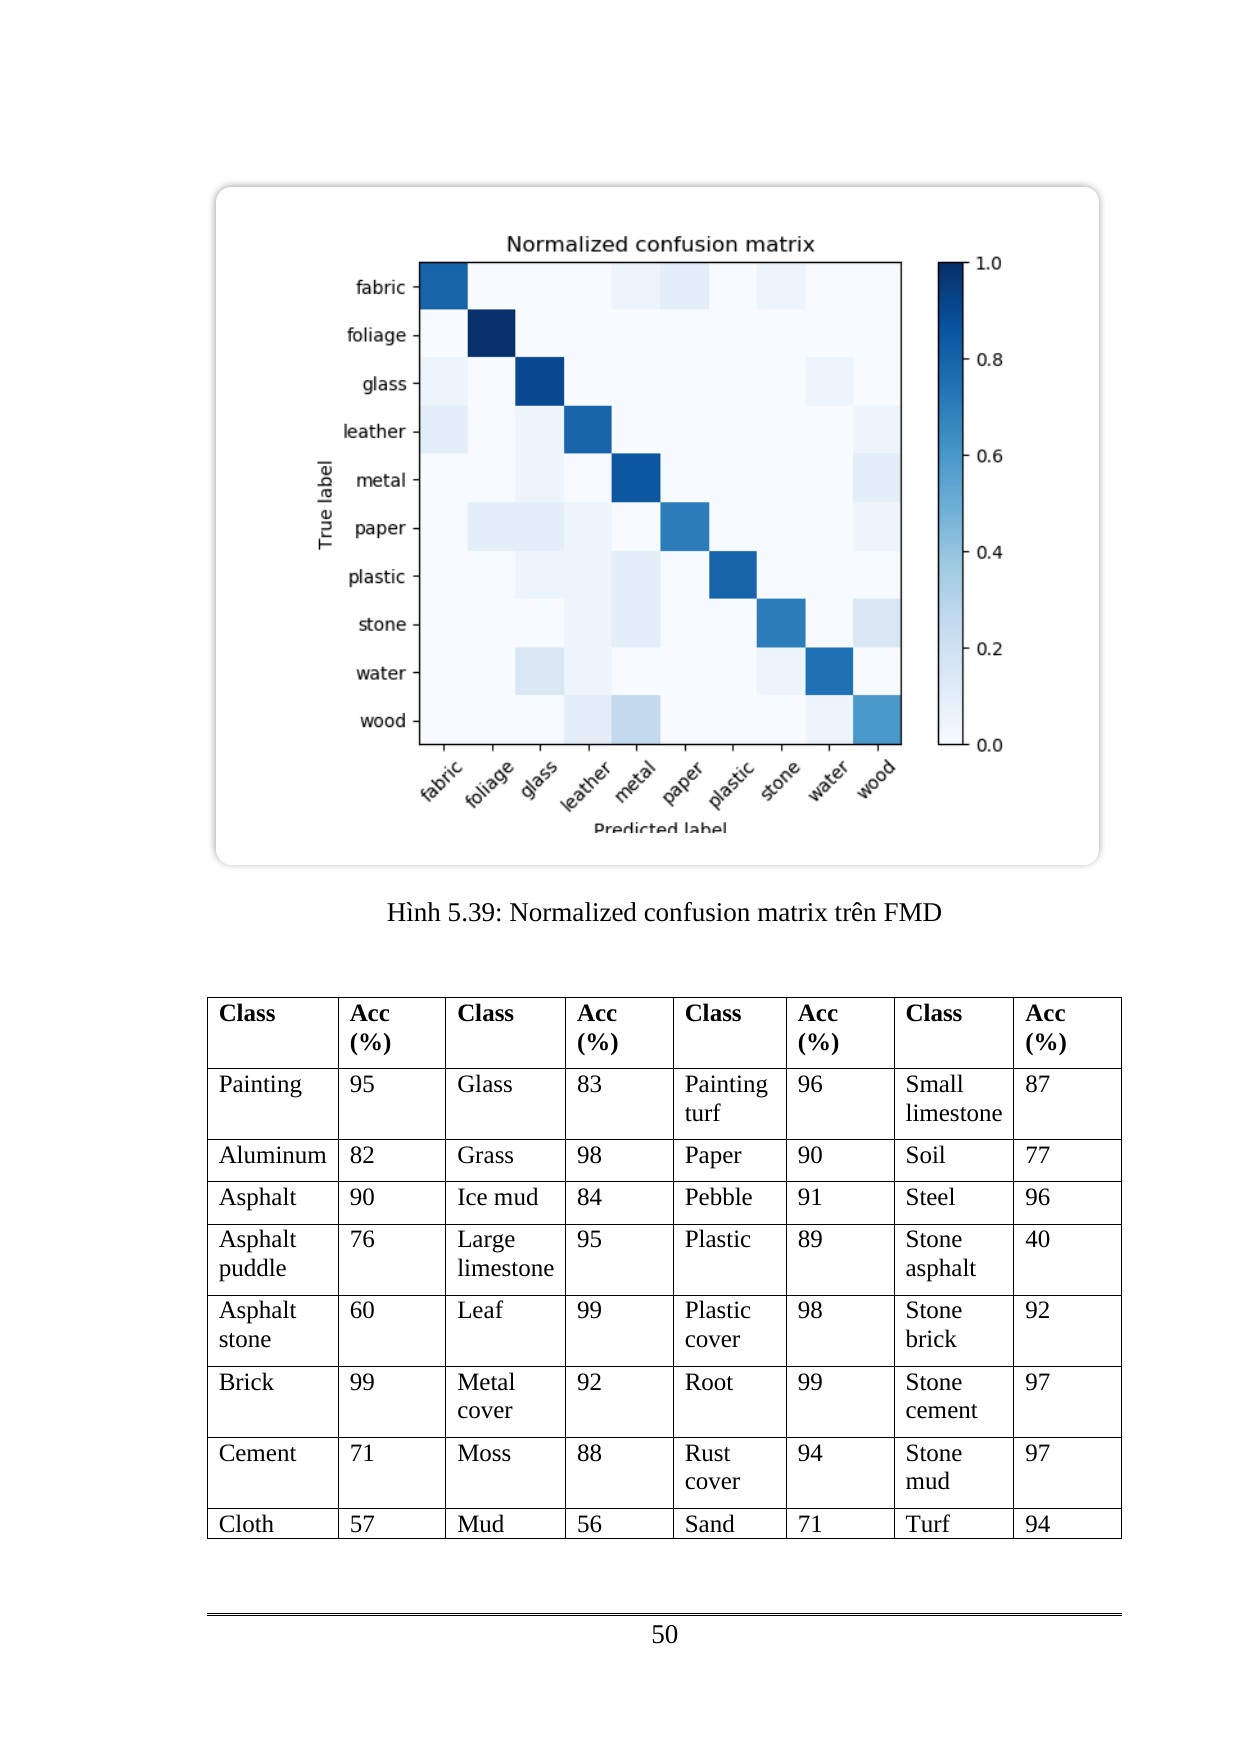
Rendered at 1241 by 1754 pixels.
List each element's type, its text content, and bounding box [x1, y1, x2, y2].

table_cell 57 [339, 1509, 445, 1537]
table_cell 99 [566, 1296, 673, 1366]
table_cell 82 [339, 1140, 445, 1181]
table_cell Soil [895, 1140, 1013, 1181]
table_cell 94 [1014, 1509, 1121, 1537]
table_cell 94 [787, 1438, 894, 1508]
table_cell 98 [787, 1296, 894, 1366]
table_cell 89 [787, 1225, 894, 1294]
table_cell 99 [787, 1367, 894, 1437]
table_cell Moss [446, 1438, 565, 1508]
table_header Class [446, 998, 565, 1068]
table_cell Paper [674, 1140, 786, 1181]
table_cell Grass [446, 1140, 565, 1181]
table_cell Stone mud [895, 1438, 1013, 1508]
table_cell Turf [895, 1509, 1013, 1537]
table_cell Ice mud [446, 1182, 565, 1223]
table_cell Asphalt stone [208, 1296, 338, 1366]
table_cell 56 [566, 1509, 673, 1537]
table_header Acc (%) [787, 998, 894, 1068]
table_cell 95 [566, 1225, 673, 1294]
table_cell Stone brick [895, 1296, 1013, 1366]
table_cell Brick [208, 1367, 338, 1437]
table_cell Sand [674, 1509, 786, 1537]
table_header Acc (%) [1014, 998, 1121, 1068]
table_cell 98 [566, 1140, 673, 1181]
table_cell Metal cover [446, 1367, 565, 1437]
table_header Class [674, 998, 786, 1068]
table_cell Cloth [208, 1509, 338, 1537]
table_cell 87 [1014, 1069, 1121, 1139]
table_cell 99 [339, 1367, 445, 1437]
table_header Acc (%) [339, 998, 445, 1068]
table_cell Glass [446, 1069, 565, 1139]
table_cell Painting [208, 1069, 338, 1139]
table_header Class [895, 998, 1013, 1068]
table_cell 88 [566, 1438, 673, 1508]
table_cell Root [674, 1367, 786, 1437]
table_cell 60 [339, 1296, 445, 1366]
table_cell 92 [566, 1367, 673, 1437]
table_cell 90 [787, 1140, 894, 1181]
table_cell 92 [1014, 1296, 1121, 1366]
table_cell Asphalt [208, 1182, 338, 1223]
table_cell 40 [1014, 1225, 1121, 1294]
table_cell 76 [339, 1225, 445, 1294]
table_cell Large limestone [446, 1225, 565, 1294]
table_cell Mud [446, 1509, 565, 1537]
table_cell Cement [208, 1438, 338, 1508]
table_cell Rust cover [674, 1438, 786, 1508]
table_cell 71 [339, 1438, 445, 1508]
table_cell Stone asphalt [895, 1225, 1013, 1294]
table_cell Stone cement [895, 1367, 1013, 1437]
table_cell Small limestone [895, 1069, 1013, 1139]
table_cell 97 [1014, 1438, 1121, 1508]
table_cell 96 [787, 1069, 894, 1139]
table_cell 96 [1014, 1182, 1121, 1223]
table_cell Leaf [446, 1296, 565, 1366]
table_cell 71 [787, 1509, 894, 1537]
table_cell Aluminum [208, 1140, 338, 1181]
table_cell Steel [895, 1182, 1013, 1223]
table_cell 97 [1014, 1367, 1121, 1437]
table_cell Painting turf [674, 1069, 786, 1139]
table_cell 90 [339, 1182, 445, 1223]
table_cell 83 [566, 1069, 673, 1139]
picture [247, 218, 1068, 833]
table_cell 77 [1014, 1140, 1121, 1181]
table_cell 91 [787, 1182, 894, 1223]
table_header Class [208, 998, 338, 1068]
table_cell Plastic [674, 1225, 786, 1294]
table_cell 95 [339, 1069, 445, 1139]
table_cell Pebble [674, 1182, 786, 1223]
table_cell 84 [566, 1182, 673, 1223]
table_cell Asphalt puddle [208, 1225, 338, 1294]
table_header Acc (%) [566, 998, 673, 1068]
table_cell Plastic cover [674, 1296, 786, 1366]
